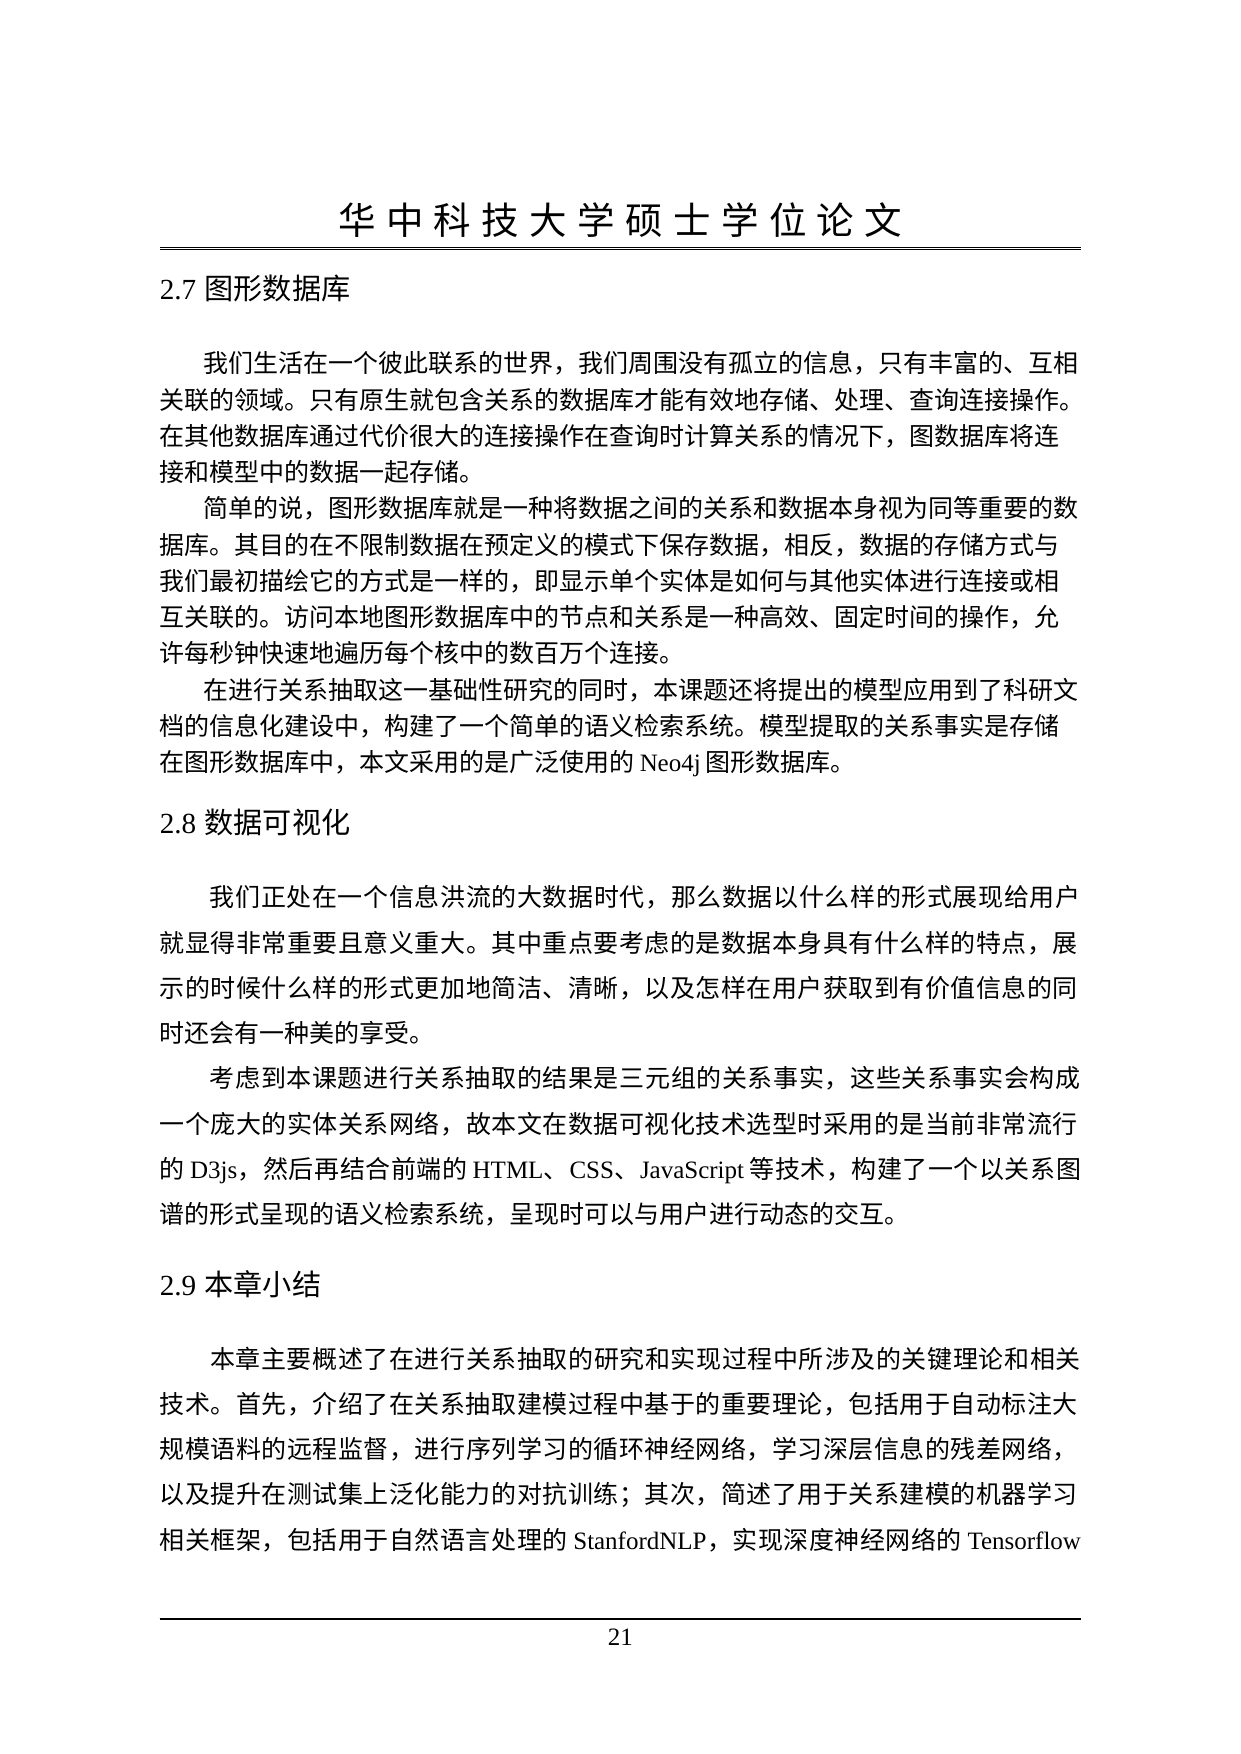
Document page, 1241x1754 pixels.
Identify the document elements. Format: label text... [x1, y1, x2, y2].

text 简单的说，图形数据库就是一种将数据之间的关系和数据本身视为同等重要的数据库。其目的在不限制数据在预定义的模式下保存数据，相反，数据的存储方式与我们最初描绘它的方式是一样的，即显示单个实体是如何与其他实体进行连接或相互关联的。访问本地图形数据库中的节点和关系是一种高效、固定时间的操作，允许每秒钟快速地遍历每个核中的数百万个连接。 [159, 489, 1081, 670]
subtitle 数据可视化 [159, 800, 1081, 842]
text 考虑到本课题进行关系抽取的结果是三元组的关系事实，这些关系事实会构成一个庞大的实体关系网络，故本文在数据可视化技术选型时采用的是当前非常流行的D3js，然后再结合前端的HTML、CSS、JavaScript等技术，构建了一个以关系图谱的形式呈现的语义检索系统，呈现时可以与用户进行动态的交互。 [159, 1059, 1081, 1231]
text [159, 1339, 1081, 1557]
subtitle 图形数据库 [159, 266, 1081, 308]
subtitle 本章小结 [159, 1261, 1081, 1303]
text 在进行关系抽取这一基础性研究的同时，本课题还将提出的模型应用到了科研文档的信息化建设中，构建了一个简单的语义检索系统。模型提取的关系事实是存储在图形数据库中，本文采用的是广泛使用的Neo4j图形数据库。 [159, 670, 1081, 779]
text 我们正处在一个信息洪流的大数据时代，那么数据以什么样的形式展现给用户就显得非常重要且意义重大。其中重点要考虑的是数据本身具有什么样的特点，展示的时候什么样的形式更加地简洁、清晰，以及怎样在用户获取到有价值信息的同时还会有一种美的享受。 [159, 878, 1081, 1050]
text 我们生活在一个彼此联系的世界，我们周围没有孤立的信息，只有丰富的、互相关联的领域。只有原生就包含关系的数据库才能有效地存储、处理、查询连接操作。在其他数据库通过代价很大的连接操作在查询时计算关系的情况下，图数据库将连接和模型中的数据一起存储。 [159, 344, 1081, 489]
